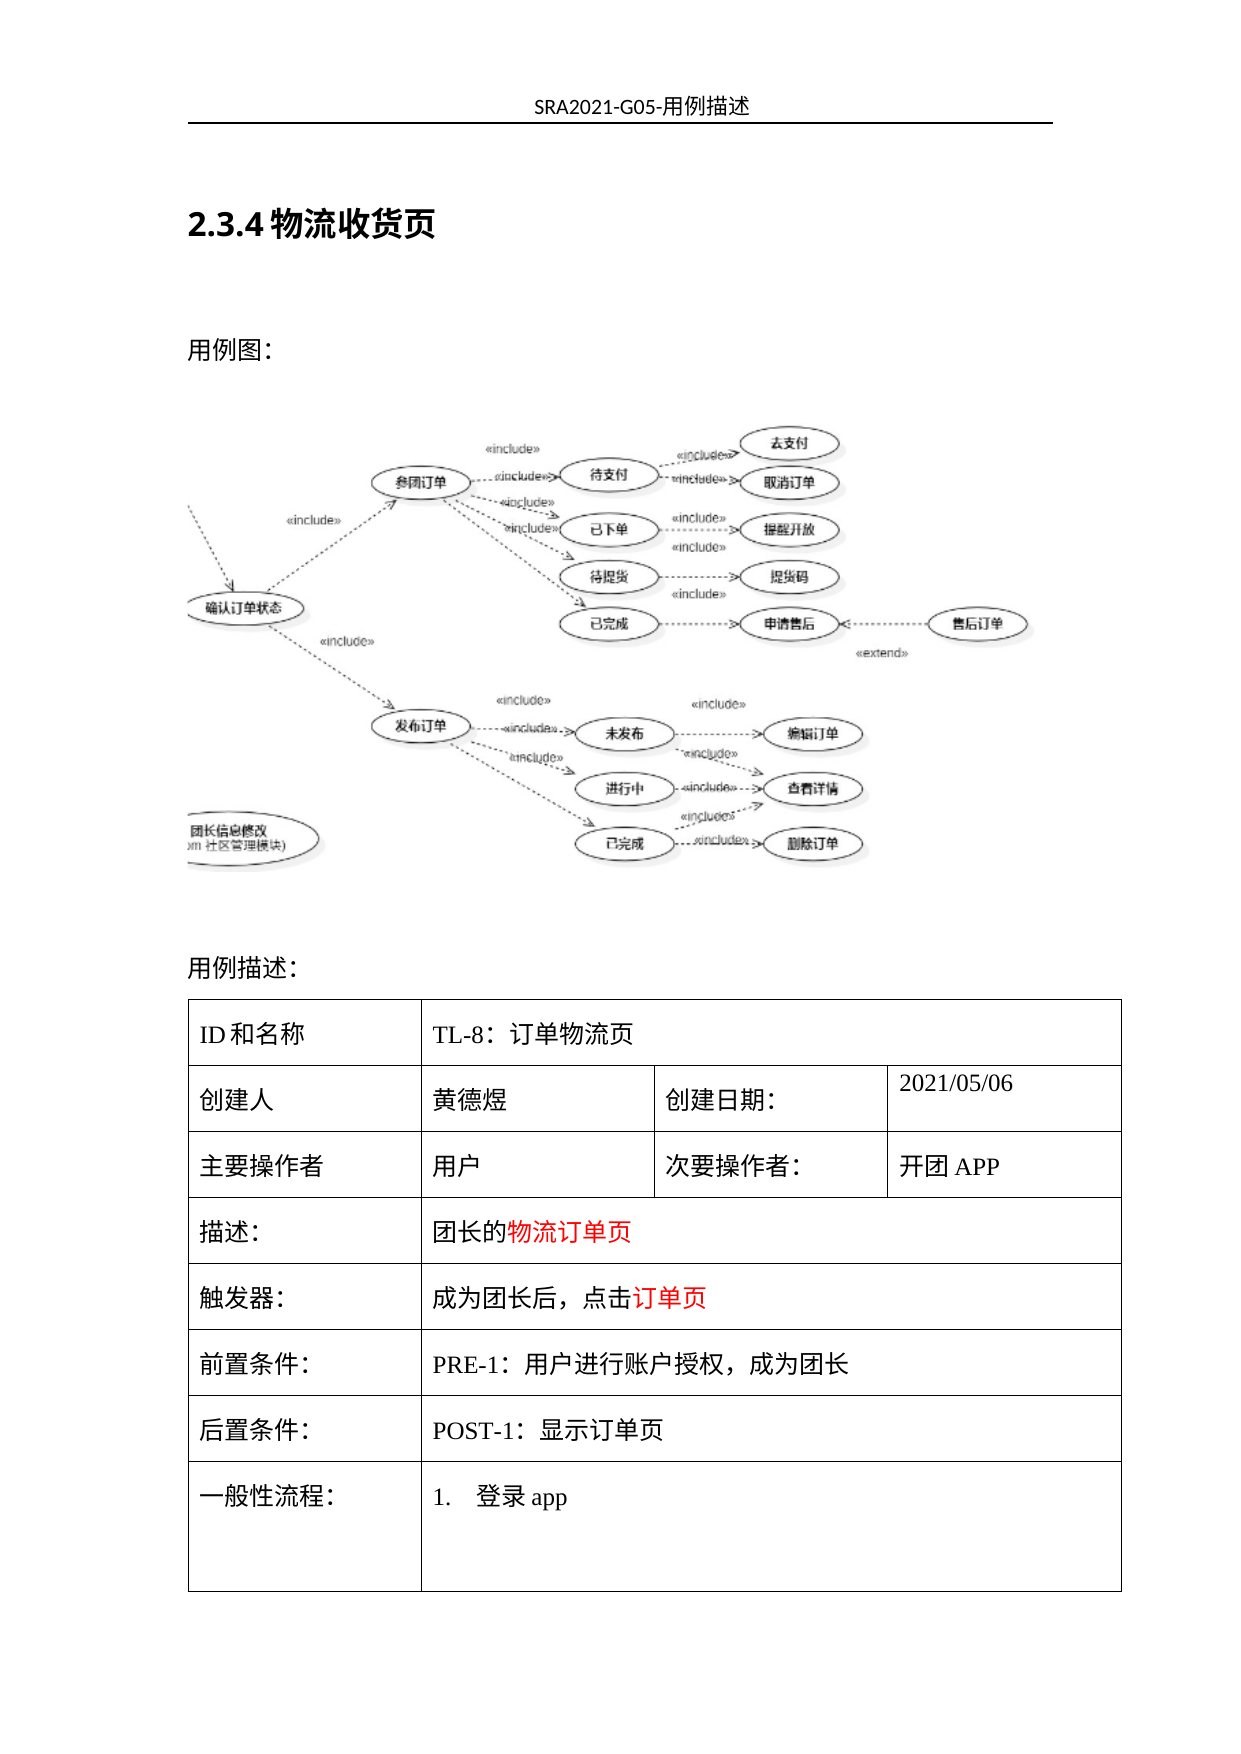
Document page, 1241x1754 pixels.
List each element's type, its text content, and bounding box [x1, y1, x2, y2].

table_cell 主要操作者 [189, 1132, 421, 1197]
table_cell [422, 1462, 1121, 1591]
table_cell 前置条件： [189, 1330, 421, 1395]
table_cell 成为团长后，点击订单页 [422, 1264, 1121, 1329]
table_cell 后置条件： [189, 1396, 421, 1461]
picture [187, 381, 1053, 872]
text 用例图： [187, 316, 1053, 381]
table_cell PRE-1：用户进行账户授权，成为团长 [422, 1330, 1121, 1395]
subtitle 2.3.4物流收货页 [187, 189, 1053, 254]
table_cell 创建人 [189, 1066, 421, 1131]
table_header ID和名称 [189, 1000, 421, 1065]
table_cell 创建日期： [655, 1066, 887, 1131]
table_cell 触发器： [189, 1264, 421, 1329]
table_cell 描述： [189, 1198, 421, 1263]
table_cell 一般性流程： [189, 1462, 421, 1591]
table_cell POST-1：显示订单页 [422, 1396, 1121, 1461]
table_header TL-8：订单物流页 [422, 1000, 1121, 1065]
table_cell 用户 [422, 1132, 654, 1197]
table_cell 团长的物流订单页 [422, 1198, 1121, 1263]
text 用例描述： [187, 934, 1053, 999]
table_cell 次要操作者： [655, 1132, 887, 1197]
table_cell 黄德煜 [422, 1066, 654, 1131]
table_cell 开团APP [888, 1132, 1121, 1197]
table_cell 2021/05/06 [888, 1066, 1121, 1131]
